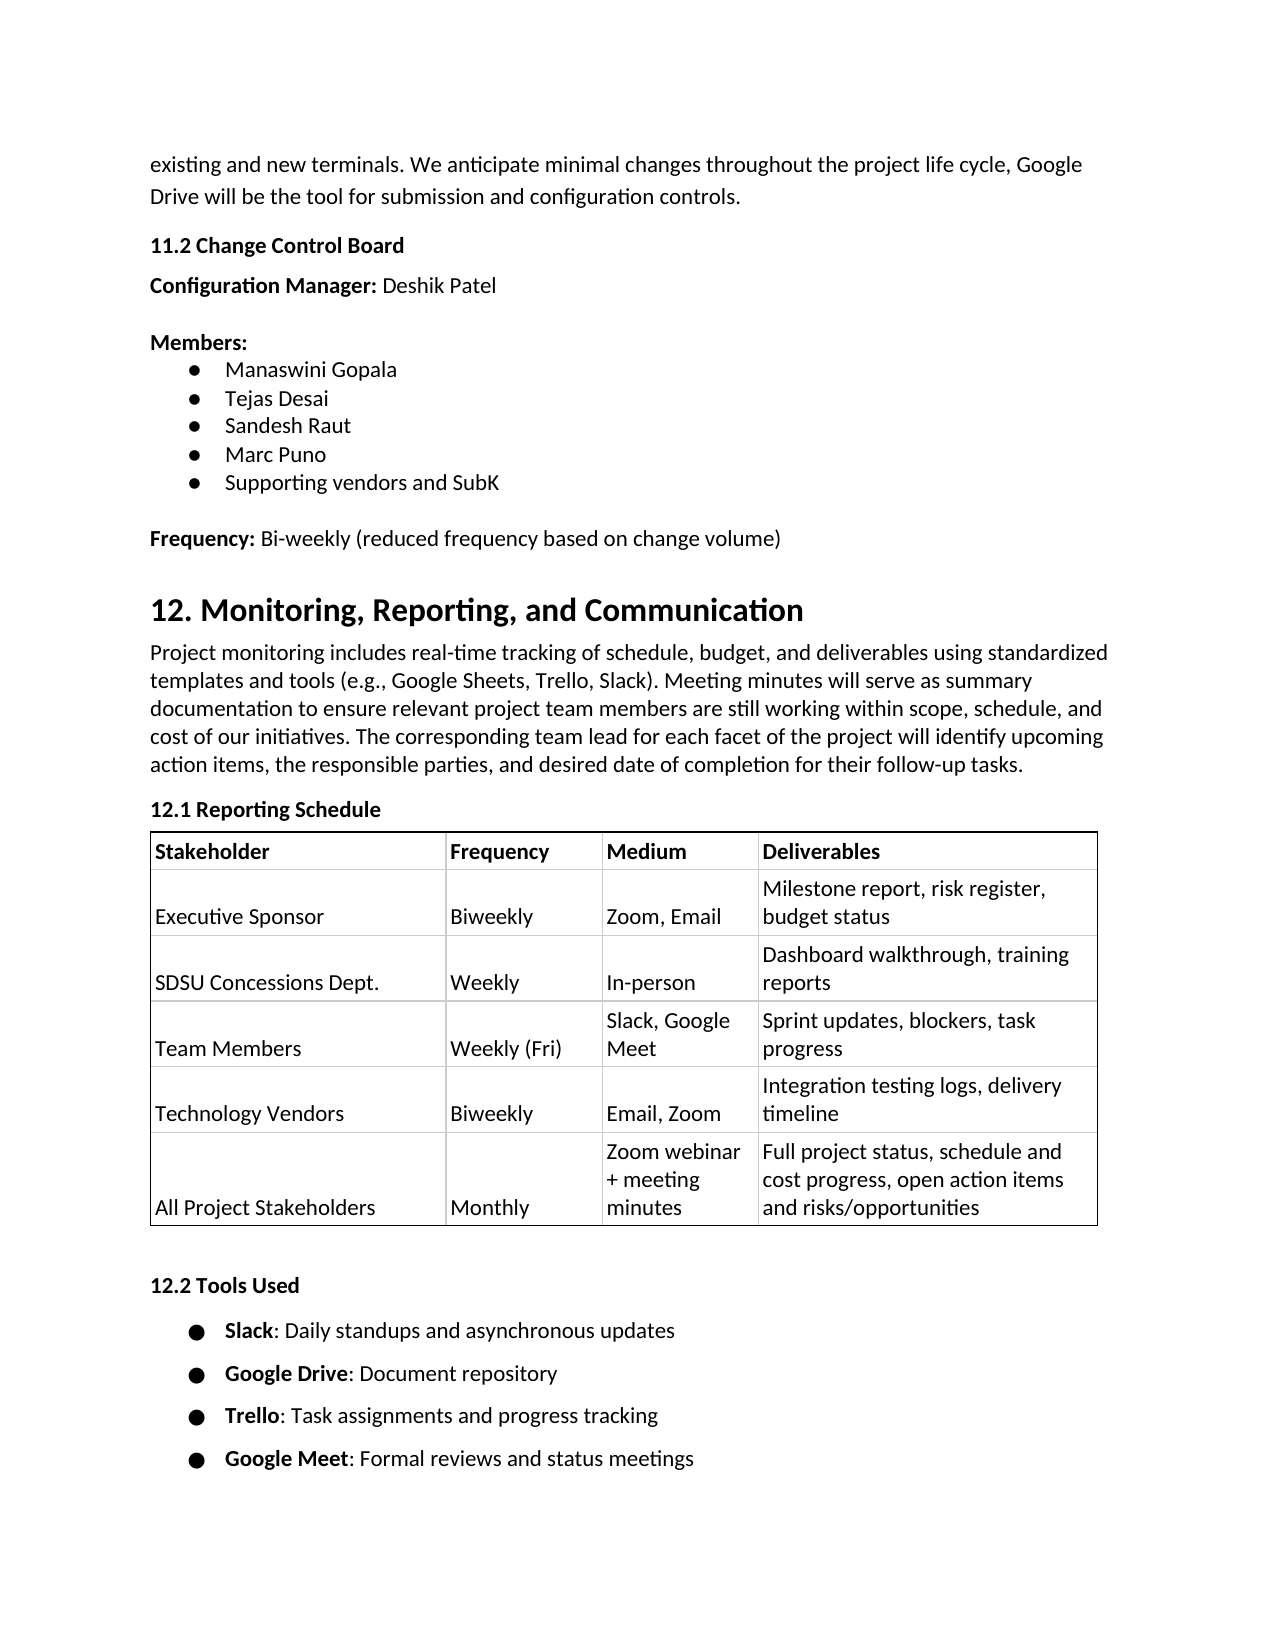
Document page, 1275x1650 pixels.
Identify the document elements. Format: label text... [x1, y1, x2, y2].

list Google Drive: Document repository [187, 1350, 1125, 1393]
table_cell Weekly (Fri) [447, 1002, 602, 1066]
table_cell Email, Zoom [603, 1067, 758, 1132]
table_cell Weekly [447, 936, 602, 1000]
table_cell Full project status, schedule and cost progress, open action items and risks/opportunities [759, 1133, 1097, 1225]
subtitle 12.1 Reporting Schedule [150, 795, 1125, 823]
table_cell Biweekly [447, 1067, 602, 1132]
list Tejas Desai [187, 384, 1125, 412]
table_cell Biweekly [447, 870, 602, 935]
subtitle 12. Monitoring, Reporting, and Communication [150, 589, 1125, 630]
table_cell Dashboard walkthrough, training reports [759, 936, 1097, 1000]
table_cell Milestone report, risk register, budget status [759, 870, 1097, 935]
table_header Frequency [447, 833, 602, 869]
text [150, 150, 1125, 210]
table_cell Integration testing logs, delivery timeline [759, 1067, 1097, 1132]
list Supporting vendors and SubK [187, 468, 1125, 496]
list Google Meet: Formal reviews and status meetings [187, 1436, 1125, 1478]
table_cell Zoom, Email [603, 870, 758, 935]
text Members: [150, 328, 1125, 356]
list Sandesh Raut [187, 412, 1125, 440]
table_header Deliverables [759, 833, 1097, 869]
table_header Stakeholder [151, 833, 445, 869]
table_cell Zoom webinar + meeting minutes [603, 1133, 758, 1225]
table_cell SDSU Concessions Dept. [151, 936, 445, 1000]
table_cell Sprint updates, blockers, task progress [759, 1002, 1097, 1066]
table_cell Team Members [151, 1002, 445, 1066]
list Trello: Task assignments and progress tracking [187, 1393, 1125, 1436]
table_header Medium [603, 833, 758, 869]
table_cell Executive Sponsor [151, 870, 445, 935]
list Marc Puno [187, 440, 1125, 468]
text Frequency: Bi-weekly (reduced frequency based on change volume) [150, 524, 1125, 552]
text Project monitoring includes real-time tracking of schedule, budget, and deliverables using standardized templates and tools (e.g., Google Sheets, Trello, Slack). Meeting minutes will serve as summary documentation to ensure relevant project team members are still working within scope, schedule, and cost of our initiatives. The corresponding team lead for each facet of the project will identify upcoming action items, the responsible parties, and desired date of completion for their follow-up tasks. [150, 638, 1125, 778]
table_cell Slack, Google Meet [603, 1002, 758, 1066]
table_cell Monthly [447, 1133, 602, 1225]
subtitle 11.2 Change Control Board [150, 231, 1125, 259]
list Manaswini Gopala [187, 356, 1125, 384]
text Configuration Manager: Deshik Patel [150, 272, 1125, 299]
table_cell Technology Vendors [151, 1067, 445, 1132]
table_cell In-person [603, 936, 758, 1000]
subtitle 12.2 Tools Used [150, 1271, 1125, 1299]
list Slack: Daily standups and asynchronous updates [187, 1307, 1125, 1350]
table_cell All Project Stakeholders [151, 1133, 445, 1225]
